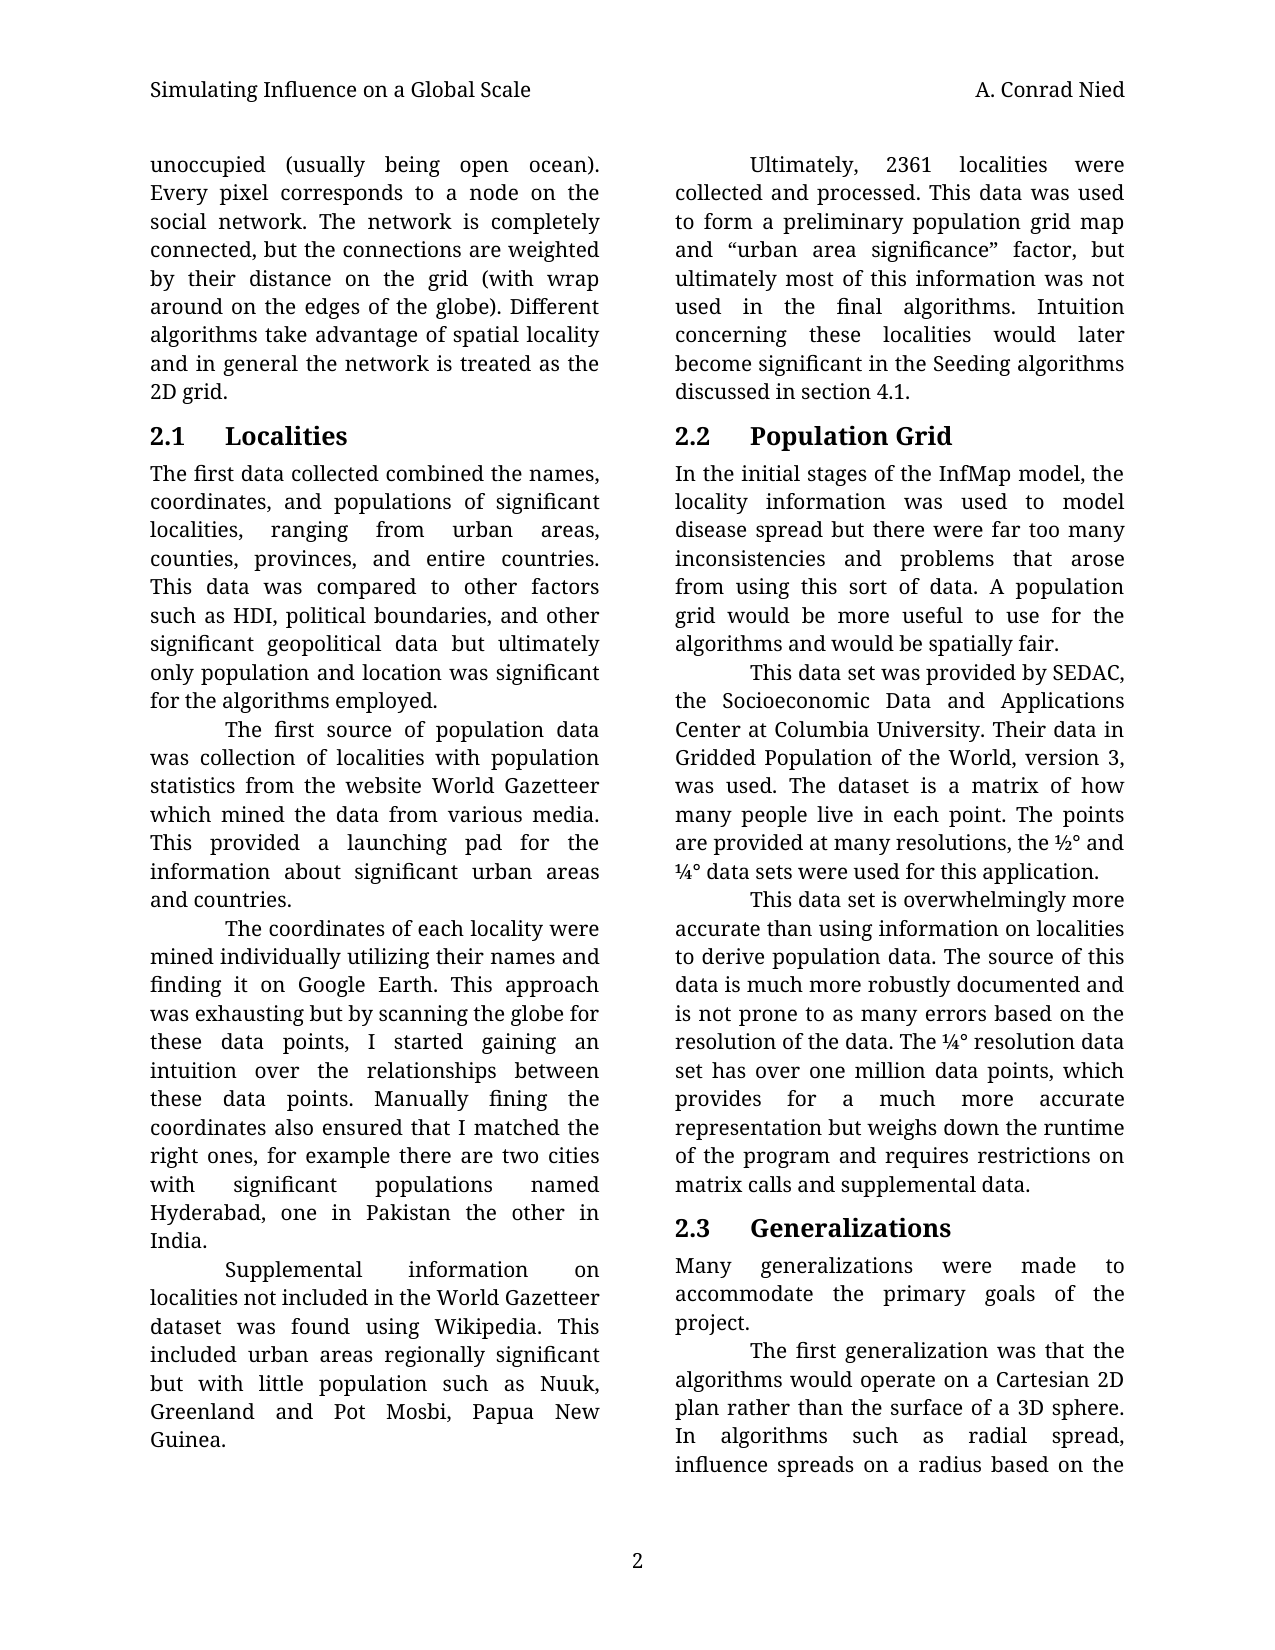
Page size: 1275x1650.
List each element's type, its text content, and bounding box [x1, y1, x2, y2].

text Many generalizations were made to accommodate the primary goals of the project. [675, 1251, 1125, 1336]
text This data set was provided by SEDAC, the Socioeconomic Data and Applications Center at Columbia University. Their data in Gridded Population of the World, version 3, was used. The dataset is a matrix of how many people live in each point. The points are provided at many resolutions, the ½° and ¼° data sets were used for this application. [675, 658, 1125, 885]
text Supplemental information on localities not included in the World Gazetteer dataset was found using Wikipedia. This included urban areas regionally significant but with little population such as Nuuk, Greenland and Pot Mosbi, Papua New Guinea. [150, 1255, 600, 1454]
text Ultimately, 2361 localities were collected and processed. This data was used to form a preliminary population grid map and “urban area significance” factor, but ultimately most of this information was not used in the final algorithms. Intuition concerning these localities would later become significant in the Seeding algorithms discussed in section 4.1. [675, 150, 1125, 406]
text This data set is overwhelmingly more accurate than using information on localities to derive population data. The source of this data is much more robustly documented and is not prone to as many errors based on the resolution of the data. The ¼° resolution data set has over one million data points, which provides for a much more accurate representation but weighs down the runtime of the program and requires restrictions on matrix calls and supplemental data. [675, 885, 1125, 1198]
subtitle 2.2 Population Grid [675, 418, 1125, 452]
text In the initial stages of the InfMap model, the locality information was used to model disease spread but there were far too many inconsistencies and problems that arose from using this sort of data. A population grid would be more useful to use for the algorithms and would be spatially fair. [675, 459, 1125, 658]
text The first source of population data was collection of localities with population statistics from the website World Gazetteer which mined the data from various media. This provided a launching pad for the information about significant urban areas and countries. [150, 715, 600, 914]
subtitle 2.1 Localities [150, 418, 600, 452]
text The first data collected combined the names, coordinates, and populations of significant localities, ranging from urban areas, counties, provinces, and entire countries. This data was compared to other factors such as HDI, political boundaries, and other significant geopolitical data but ultimately only population and location was significant for the algorithms employed. [150, 459, 600, 715]
text The coordinates of each locality were mined individually utilizing their names and finding it on Google Earth. This approach was exhausting but by scanning the globe for these data points, I started gaining an intuition over the relationships between these data points. Manually fining the coordinates also ensured that I matched the right ones, for example there are two cities with significant populations named Hyderabad, one in Pakistan the other in India. [150, 914, 600, 1255]
subtitle 2.3 Generalizations [675, 1211, 1125, 1245]
